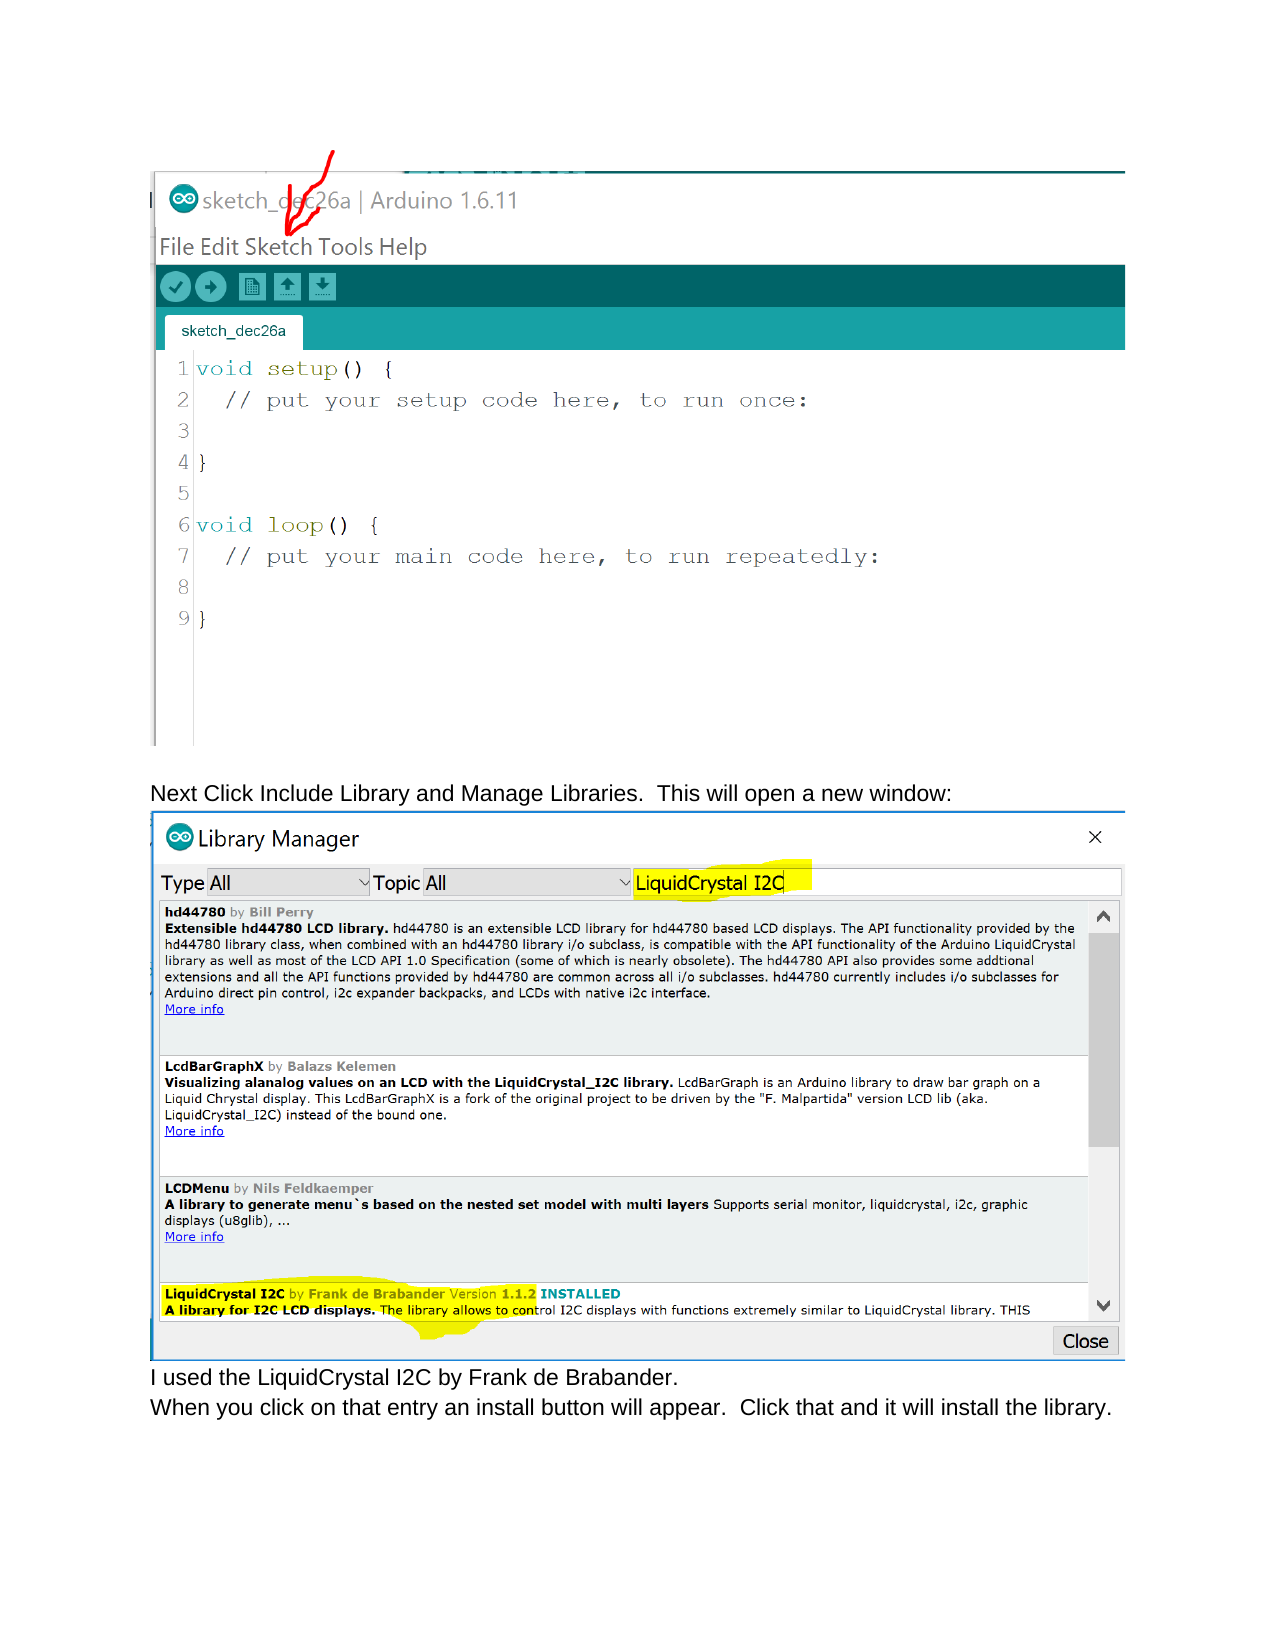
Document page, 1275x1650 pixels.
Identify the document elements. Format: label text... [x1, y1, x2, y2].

text Next Click Include Library and Manage Libraries. This will open a new window: [150, 780, 1125, 806]
picture [150, 810, 1125, 1361]
text I used the LiquidCrystal I2C by Frank de Brabander. [150, 1364, 1125, 1390]
picture [150, 150, 1125, 746]
text When you click on that entry an install button will appear. Click that and it will install the library. [150, 1394, 1125, 1421]
